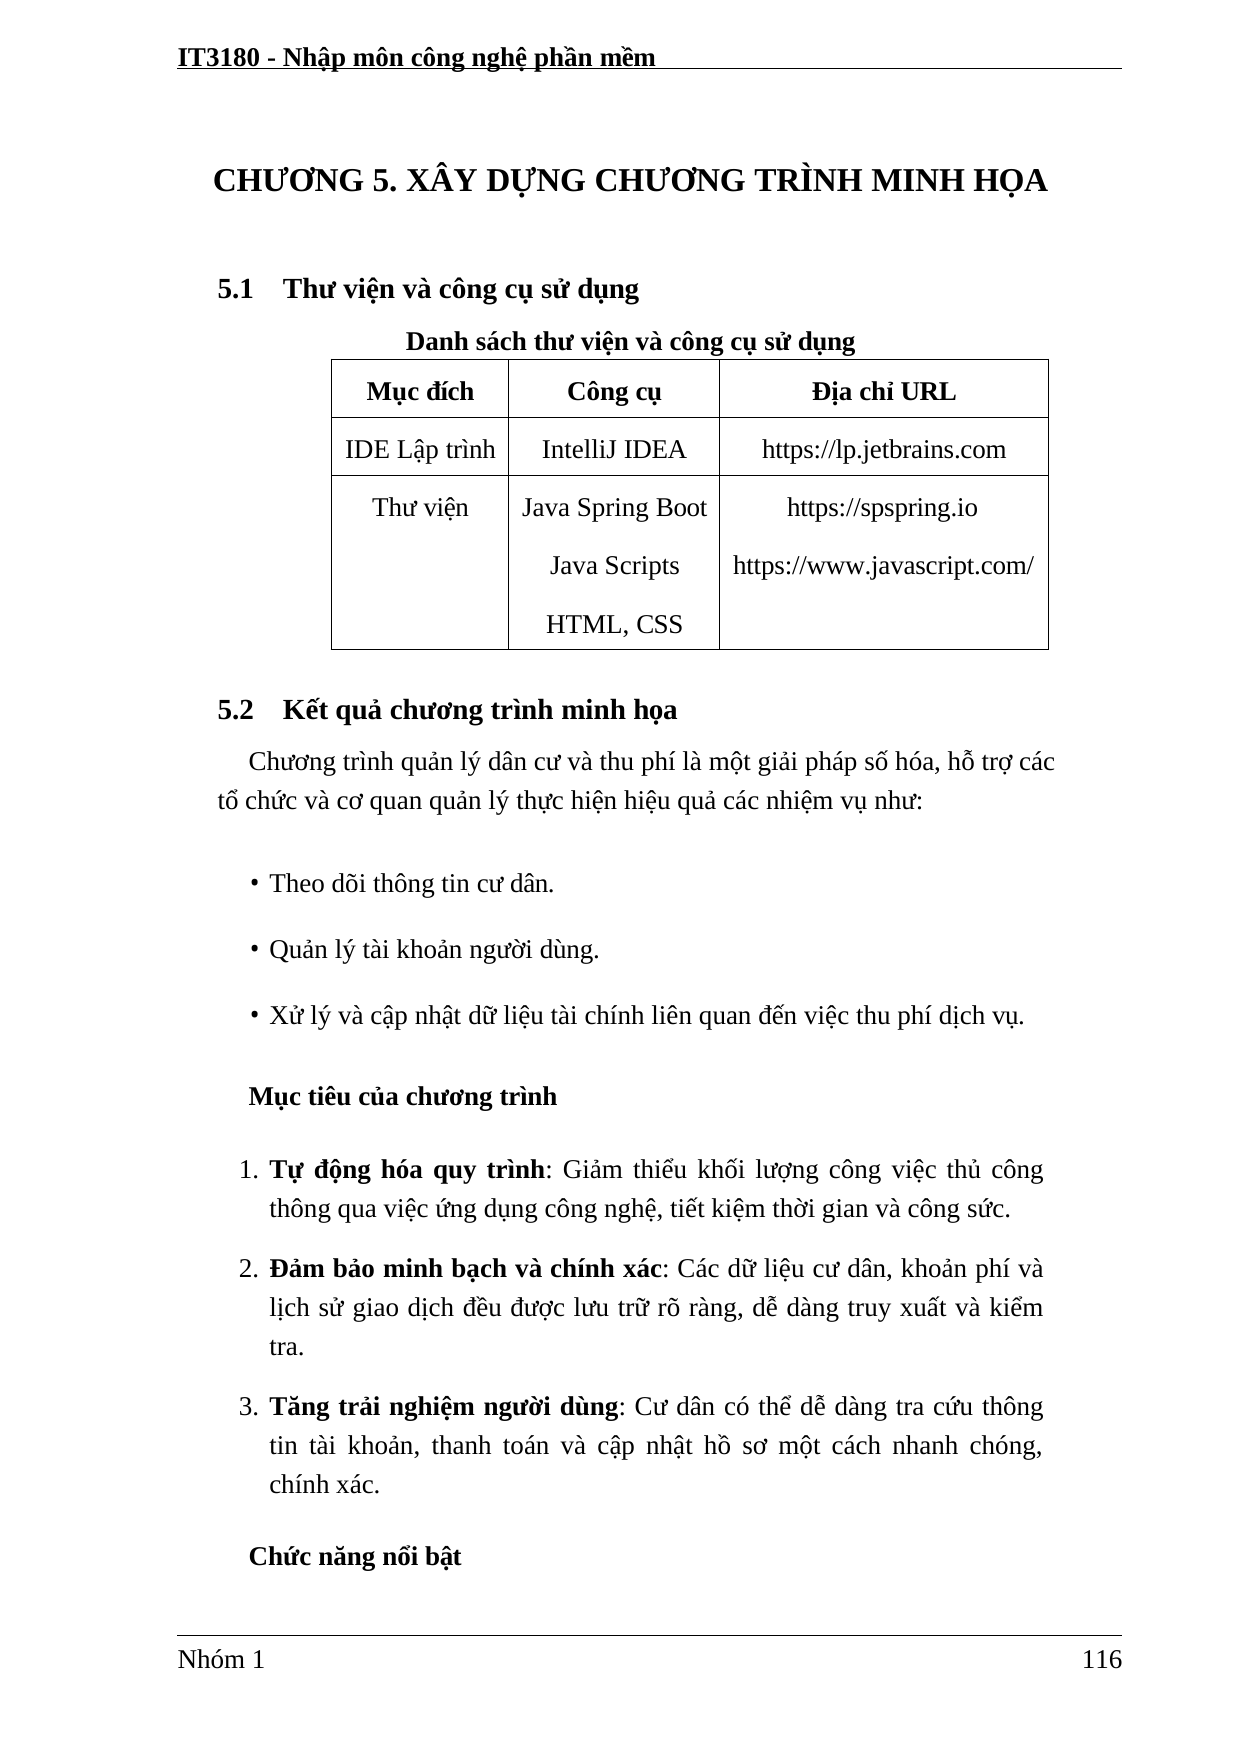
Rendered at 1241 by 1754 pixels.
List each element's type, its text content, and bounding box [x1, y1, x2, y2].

table_header Mục đích [332, 360, 508, 417]
text Chương trình quản lý dân cư và thu phí là một giải pháp số hóa, hỗ trợ các tổ chức và cơ quan quản lý thực hiện hiệu quả các nhiệm vụ như: [217, 745, 1058, 815]
list Tăng trải nghiệm người dùng: Cư dân có thể dễ dàng tra cứu thông tin tài khoản, thanh toán và cập nhật hồ sơ một cách nhanh chóng, chính xác. [238, 1390, 1044, 1499]
list Quản lý tài khoản người dùng. [249, 929, 1122, 966]
list Xử lý và cập nhật dữ liệu tài chính liên quan đến việc thu phí dịch vụ. [249, 995, 1122, 1032]
list Theo dõi thông tin cư dân. [249, 863, 1122, 900]
table_cell IDE Lập trình [332, 418, 508, 474]
list Tự động hóa quy trình: Giảm thiểu khối lượng công việc thủ công thông qua việc ứng dụng công nghệ, tiết kiệm thời gian và công sức. [238, 1153, 1044, 1223]
subtitle Kết quả chương trình minh họa [217, 692, 1122, 726]
subtitle CHƯƠNG 5. XÂY DỰNG CHƯƠNG TRÌNH MINH HỌA [207, 160, 1054, 199]
table_cell Java Spring Boot Java Scripts HTML, CSS [509, 476, 719, 649]
table_cell Thư viện [332, 476, 508, 649]
subtitle Chức năng nổi bật [248, 1541, 1122, 1572]
table_cell https://spspring.io https://www.javascript.com/ [720, 476, 1048, 649]
table_cell IntelliJ IDEA [509, 418, 719, 474]
subtitle Thư viện và công cụ sử dụng [217, 271, 1122, 305]
table_header Địa chỉ URL [720, 360, 1048, 417]
text Danh sách thư viện và công cụ sử dụng [207, 325, 1054, 356]
table_header Công cụ [509, 360, 719, 417]
table_cell https://lp.jetbrains.com [720, 418, 1048, 474]
subtitle Mục tiêu của chương trình [248, 1080, 1122, 1111]
list Đảm bảo minh bạch và chính xác: Các dữ liệu cư dân, khoản phí và lịch sử giao dịch đều được lưu trữ rõ ràng, dễ dàng truy xuất và kiểm tra. [238, 1252, 1044, 1361]
